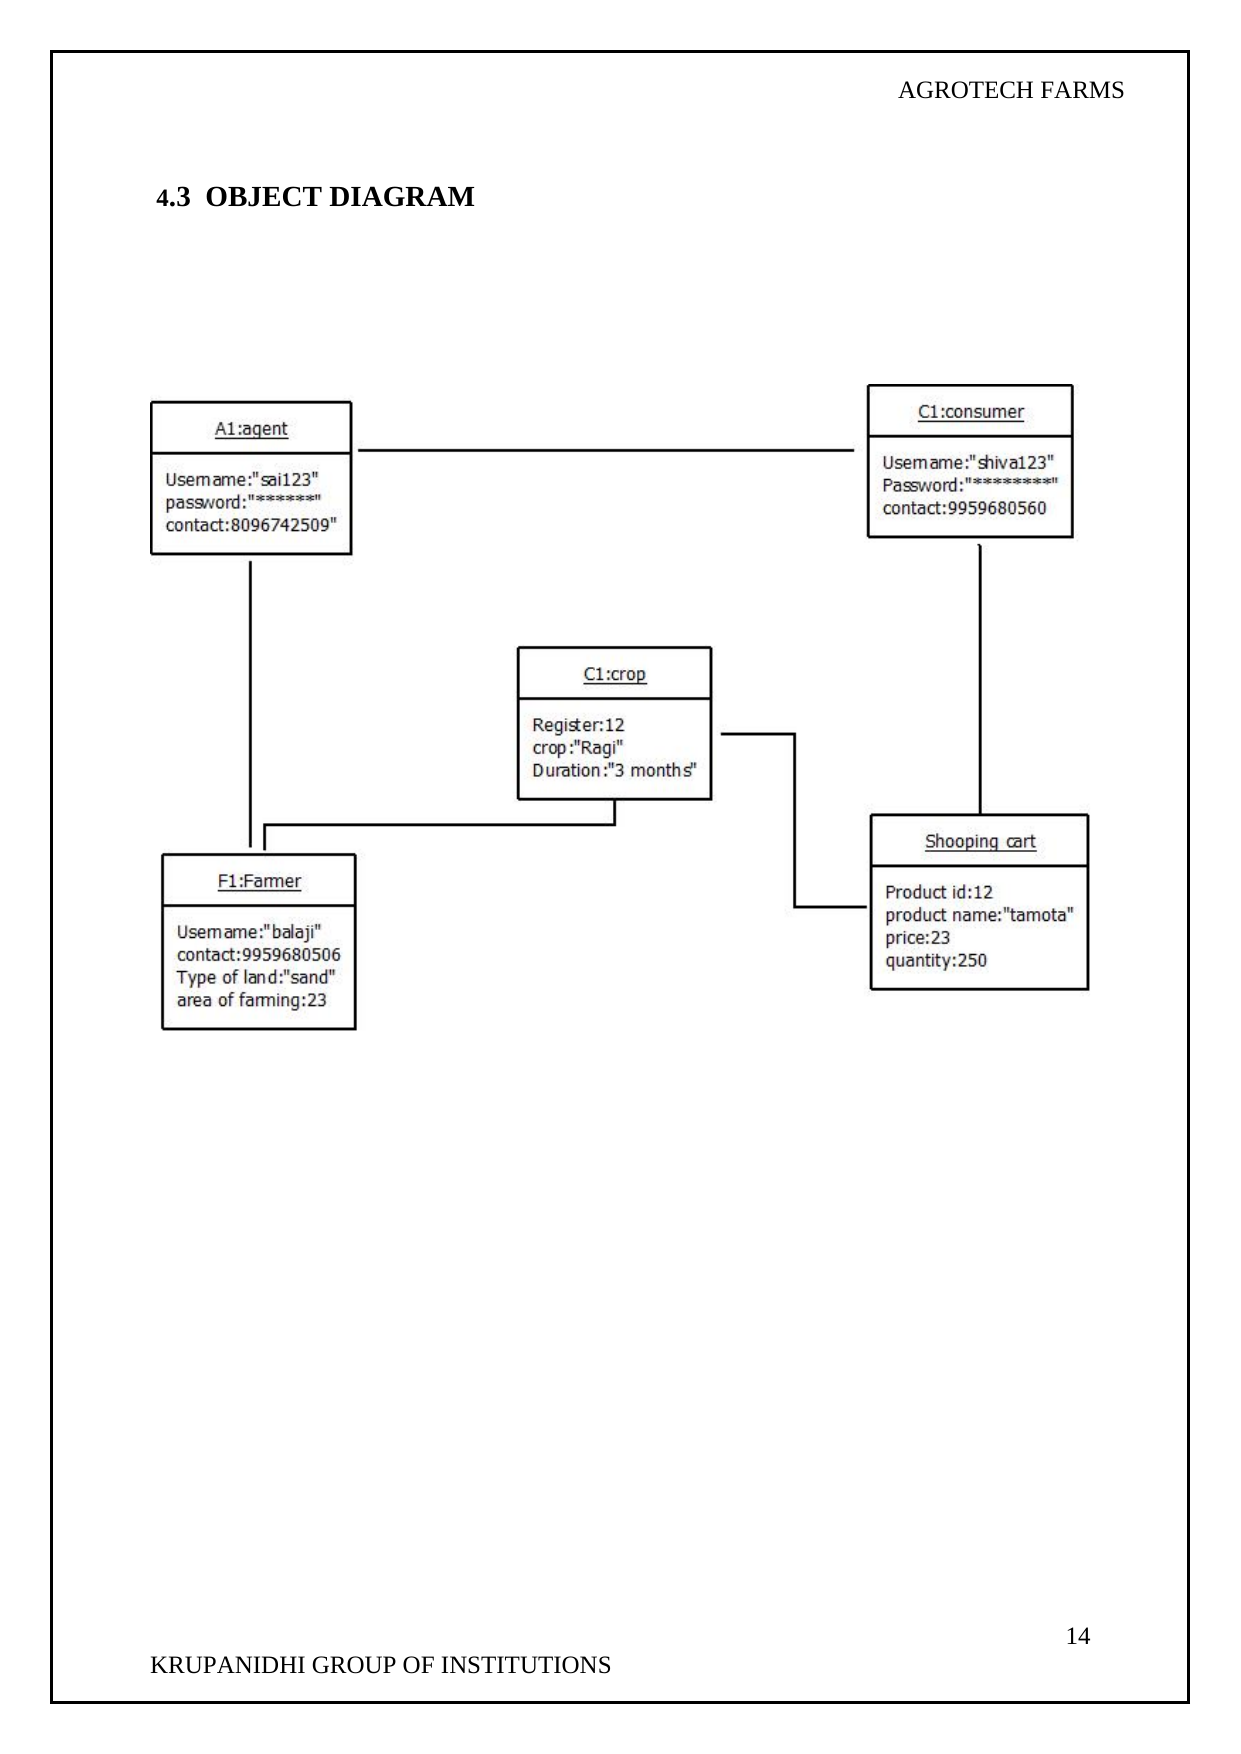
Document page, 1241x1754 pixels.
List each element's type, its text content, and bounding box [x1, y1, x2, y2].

picture [150, 384, 1091, 1032]
text 4.3 OBJECT DIAGRAM [150, 179, 1090, 212]
